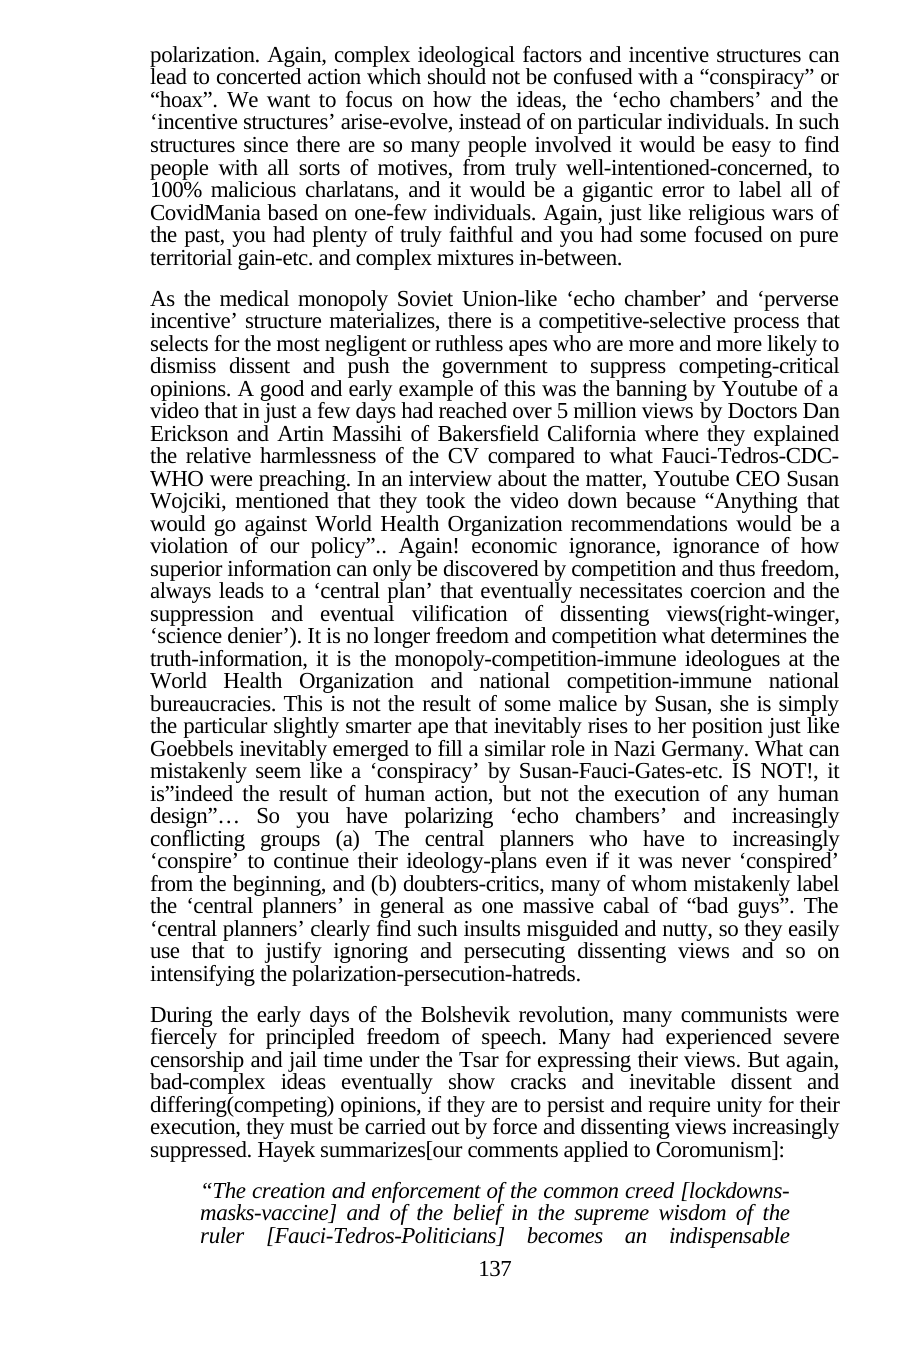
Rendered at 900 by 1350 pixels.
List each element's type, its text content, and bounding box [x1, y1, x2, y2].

text As the medical monopoly Soviet Union-like ‘echo chamber’ and ‘perverse incentive’ structure materializes, there is a competitive-selective process that selects for the most negligent or ruthless apes who are more and more likely to dismiss dissent and push the government to suppress competing-critical opinions. A good and early example of this was the banning by Youtube of a video that in just a few days had reached over 5 million views by Doctors Dan Erickson and Artin Massihi of Bakersfield California where they explained the relative harmlessness of the CV compared to what Fauci-Tedros-CDC-WHO were preaching. In an interview about the matter, Youtube CEO Susan Wojciki, mentioned that they took the video down because “Anything that would go against World Health Organization recommendations would be a violation of our policy”.. Again! economic ignorance, ignorance of how superior information can only be discovered by competition and thus freedom, always leads to a ‘central plan’ that eventually necessitates coercion and the suppression and eventual vilification of dissenting views(right-winger, ‘science denier’). It is no longer freedom and competition what determines the truth-information, it is the monopoly-competition-immune ideologues at the World Health Organization and national competition-immune national bureaucracies. This is not the result of some malice by Susan, she is simply the particular slightly smarter ape that inevitably rises to her position just like Goebbels inevitably emerged to fill a similar role in Nazi Germany. What can mistakenly seem like a ‘conspiracy’ by Susan-Fauci-Gates-etc. IS NOT!, it is”indeed the result of human action, but not the execution of any human design”… So you have polarizing ‘echo chambers’ and increasingly conflicting groups (a) The central planners who have to increasingly ‘conspire’ to continue their ideology-plans even if it was never ‘conspired’ from the beginning, and (b) doubters-critics, many of whom mistakenly label the ‘central planners’ in general as one massive cabal of “bad guys”. The ‘central planners’ clearly find such insults misguided and nutty, so they easily use that to justify ignoring and persecuting dissenting views and so on intensifying the polarization-persecution-hatreds. [150, 289, 840, 986]
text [200, 1181, 790, 1248]
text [150, 45, 840, 270]
text During the early days of the Bolshevik revolution, many communists were fiercely for principled freedom of speech. Many had experienced severe censorship and jail time under the Tsar for expressing their views. But again, bad-complex ideas eventually show cracks and inevitable dissent and differing(competing) opinions, if they are to persist and require unity for their execution, they must be carried out by force and dissenting views increasingly suppressed. Hayek summarizes[our comments applied to Coromunism]: [150, 1005, 840, 1162]
